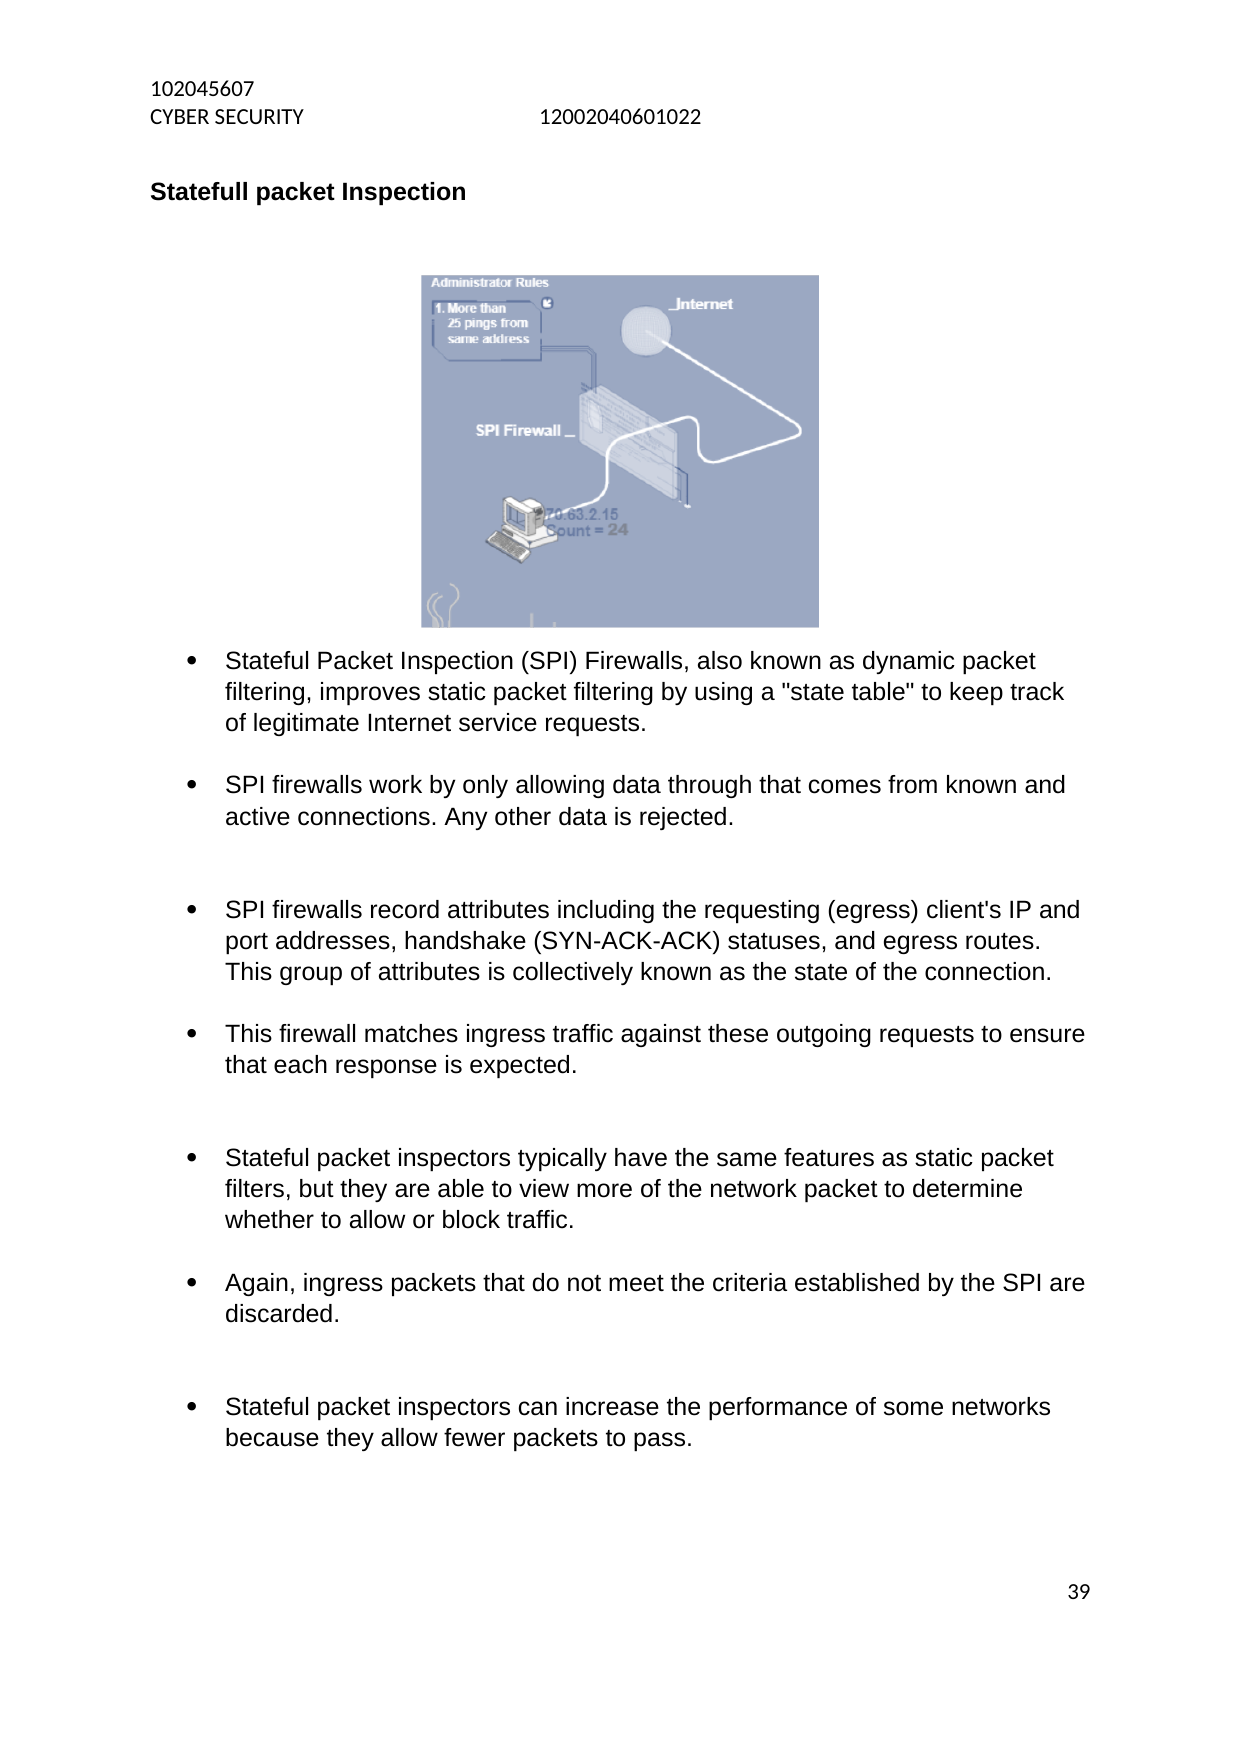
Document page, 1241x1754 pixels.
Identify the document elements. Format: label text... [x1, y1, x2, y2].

list Again, ingress packets that do not meet the criteria established by the SPI are discarded. [187, 1267, 1090, 1327]
list Stateful packet inspectors typically have the same features as static packet filters, but they are able to view more of the network packet to determine whether to allow or block traffic. [187, 1143, 1090, 1234]
list SPI firewalls record attributes including the requesting (egress) client's IP and port addresses, handshake (SYN-ACK-ACK) statuses, and egress routes. This group of attributes is collectively known as the state of the connection. [187, 895, 1090, 986]
list This firewall matches ingress traffic against these outgoing requests to ensure that each response is expected. [187, 1019, 1090, 1079]
text Statefull packet Inspection [150, 177, 1090, 205]
list SPI firewalls work by only allowing data through that comes from known and active connections. Any other data is rejected. [187, 770, 1090, 830]
list Stateful packet inspectors can increase the performance of some networks because they allow fewer packets to pass. [187, 1392, 1090, 1452]
list Stateful Packet Inspection (SPI) Firewalls, also known as dynamic packet filtering, improves static packet filtering by using a "state table" to keep track of legitimate Internet service requests. [187, 646, 1090, 737]
picture [421, 272, 819, 628]
